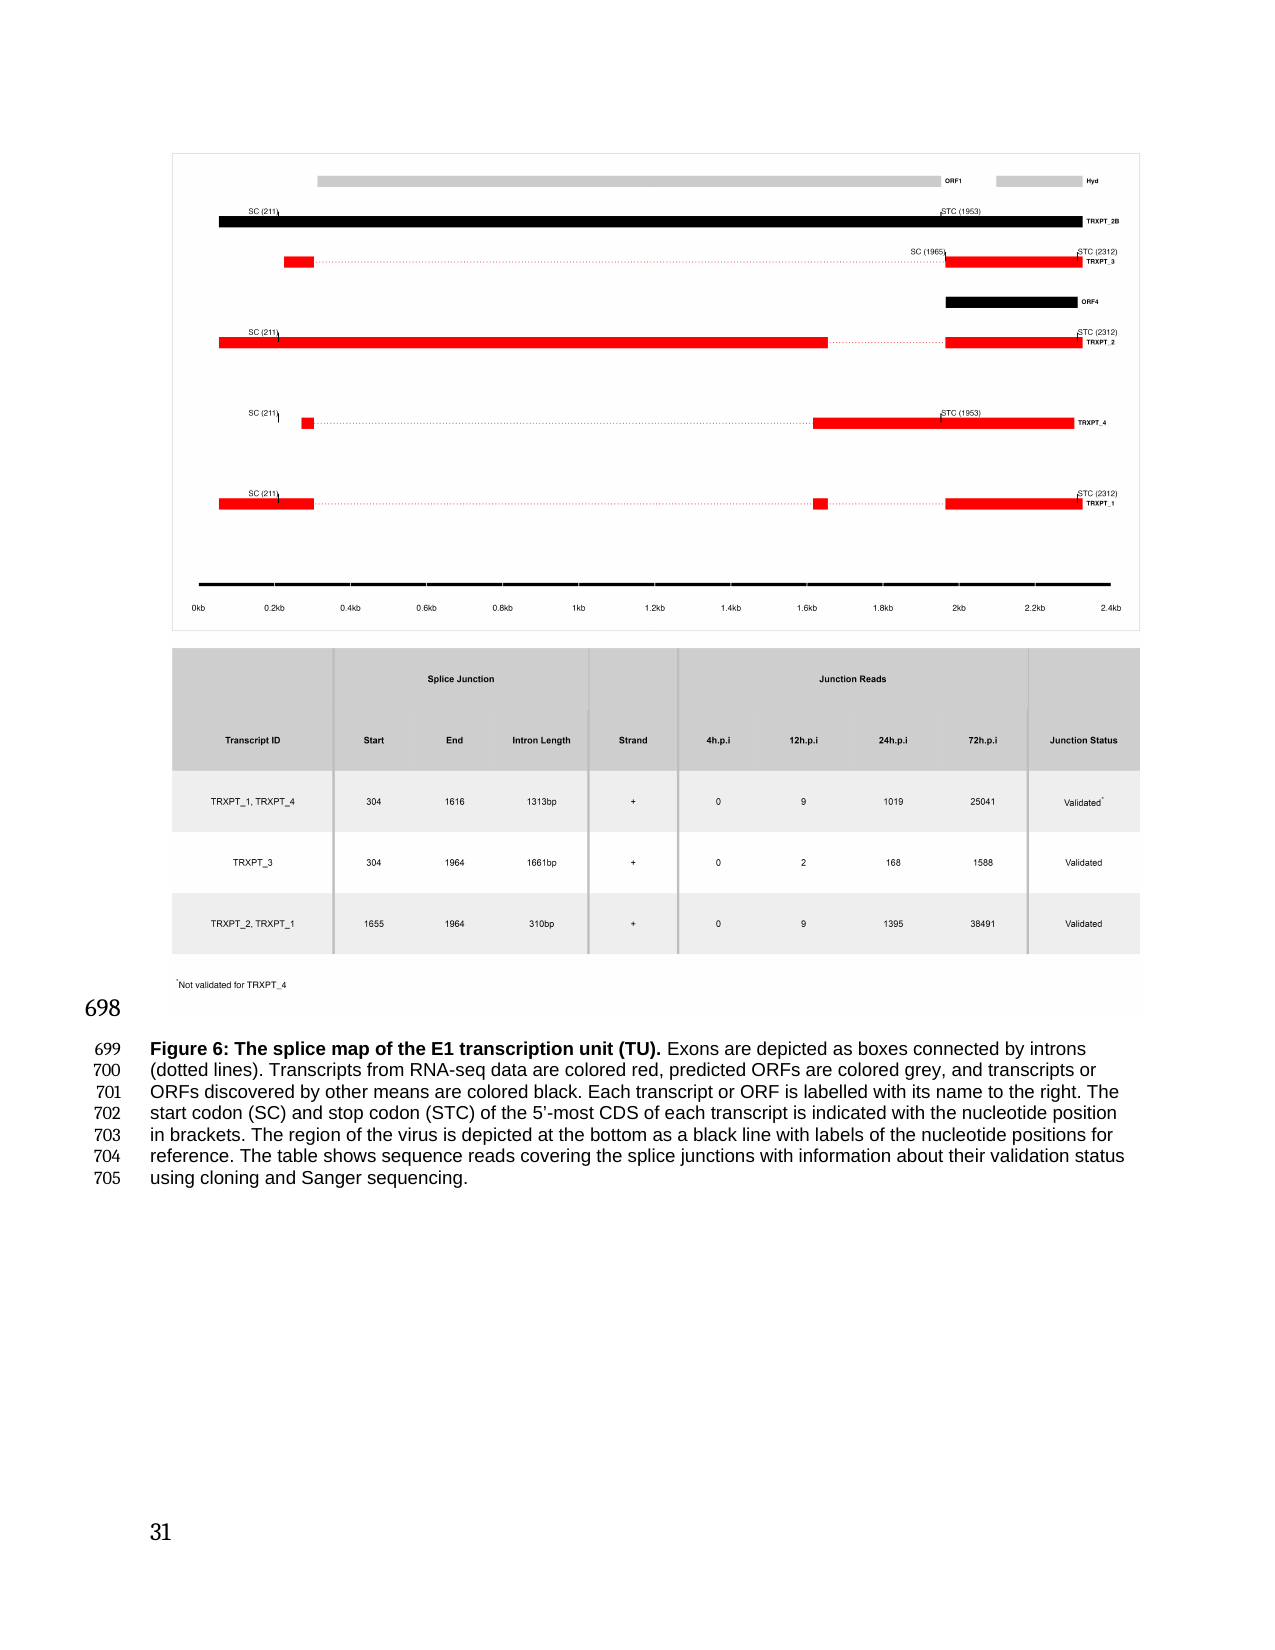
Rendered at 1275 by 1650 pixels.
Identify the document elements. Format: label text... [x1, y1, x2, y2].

picture [168, 150, 1144, 1017]
text Figure 6: The splice map of the E1 transcription unit (TU). Exons are depicted as boxes connected by introns (dotted lines). Transcripts from RNA-seq data are colored red, predicted ORFs are colored grey, and transcripts or ORFs discovered by other means are colored black. Each transcript or ORF is labelled with its name to the right. The start codon (SC) and stop codon (STC) of the 5’-most CDS of each transcript is indicated with the nucleotide position in brackets. The region of the virus is depicted at the bottom as a black line with labels of the nucleotide positions for reference. The table shows sequence reads covering the splice junctions with information about their validation status using cloning and Sanger sequencing. [150, 1037, 1125, 1188]
